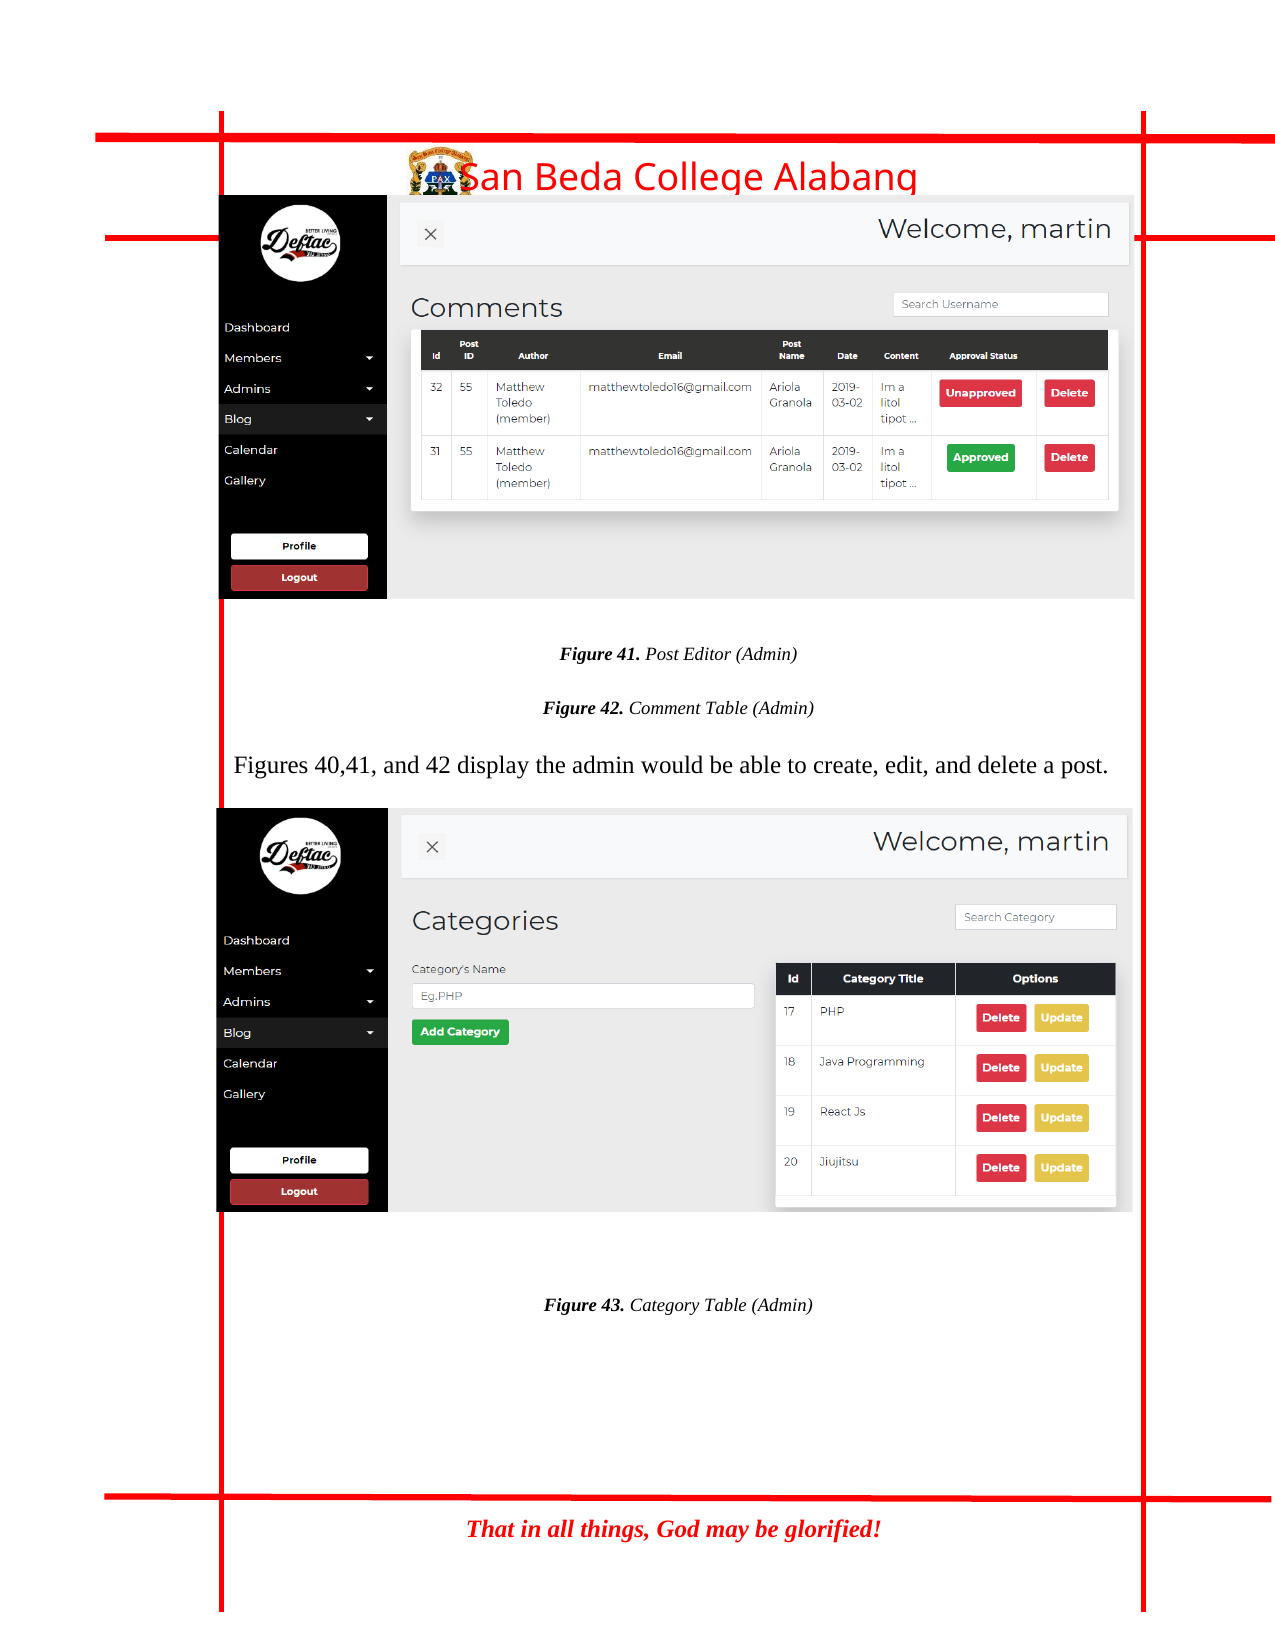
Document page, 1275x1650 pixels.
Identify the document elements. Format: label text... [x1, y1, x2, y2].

picture [216, 808, 1133, 1212]
picture [1146, 147, 1275, 264]
text Figure 43. Category Table (Admin) [233, 1293, 1125, 1315]
text Figure 42. Comment Table (Admin) [233, 697, 1125, 718]
picture [102, 143, 1141, 599]
text Figure 41. Post Editor (Admin) [233, 599, 1125, 665]
text Figures 40,41, and 42 display the admin would be able to create, edit, and delete a post. [233, 750, 1125, 779]
